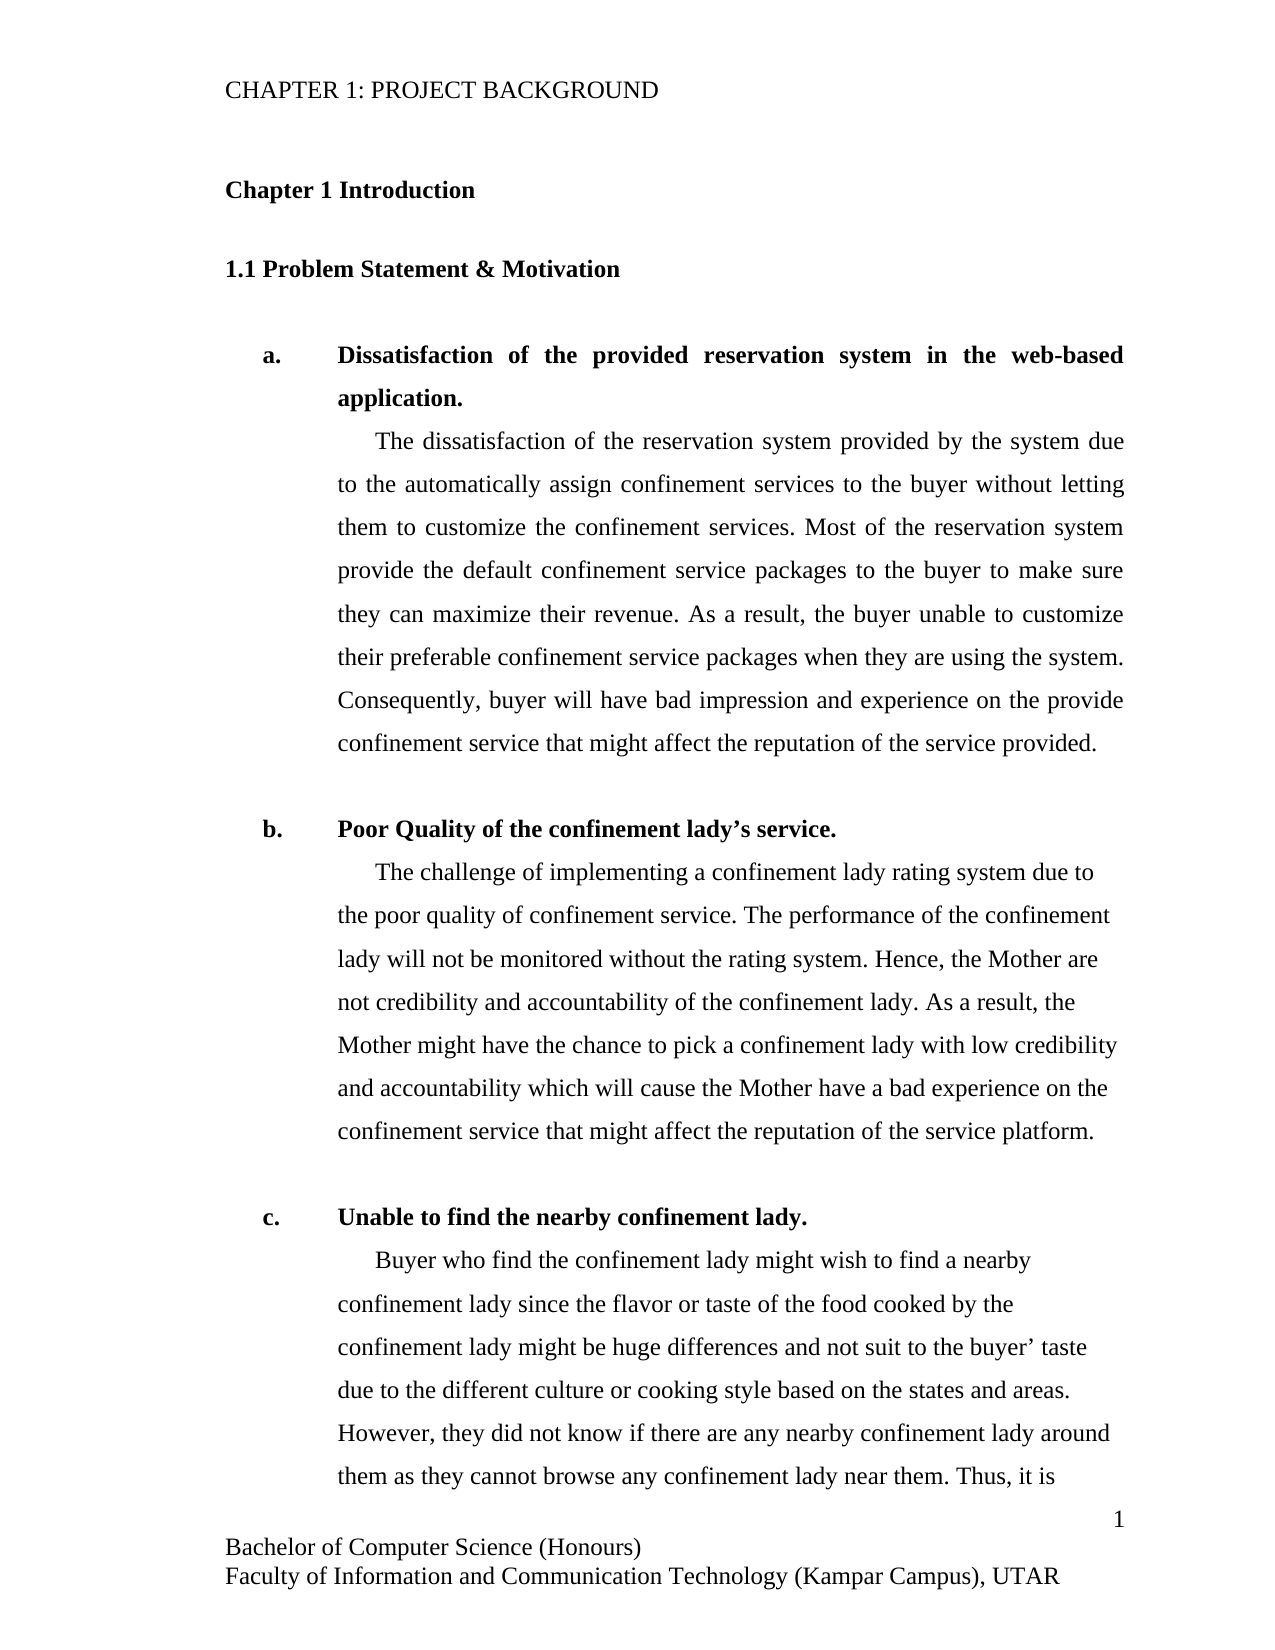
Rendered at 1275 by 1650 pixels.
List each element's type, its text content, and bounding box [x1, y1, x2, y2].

list Dissatisfaction of the provided reservation system in the web-based application. [262, 340, 1125, 412]
list Unable to find the nearby confinement lady. [262, 1202, 1125, 1231]
list The dissatisfaction of the reservation system provided by the system due to the automatically assign confinement services to the buyer without letting them to customize the confinement services. Most of the reservation system provide the default confinement service packages to the buyer to make sure they can maximize their revenue. As a result, the buyer unable to customize their preferable confinement service packages when they are using the system. Consequently, buyer will have bad impression and experience on the provide confinement service that might affect the reputation of the service provided. [337, 426, 1125, 757]
list Poor Quality of the confinement lady’s service. [262, 814, 1125, 843]
subtitle Introduction [225, 175, 1125, 204]
list The challenge of implementing a confinement lady rating system due to the poor quality of confinement service. The performance of the confinement lady will not be monitored without the rating system. Hence, the Mother are not credibility and accountability of the confinement lady. As a result, the Mother might have the chance to pick a confinement lady with low credibility and accountability which will cause the Mother have a bad experience on the confinement service that might affect the reputation of the service platform. [337, 857, 1125, 1145]
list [337, 1246, 1125, 1490]
subtitle 1.1 Problem Statement & Motivation [225, 254, 1125, 282]
